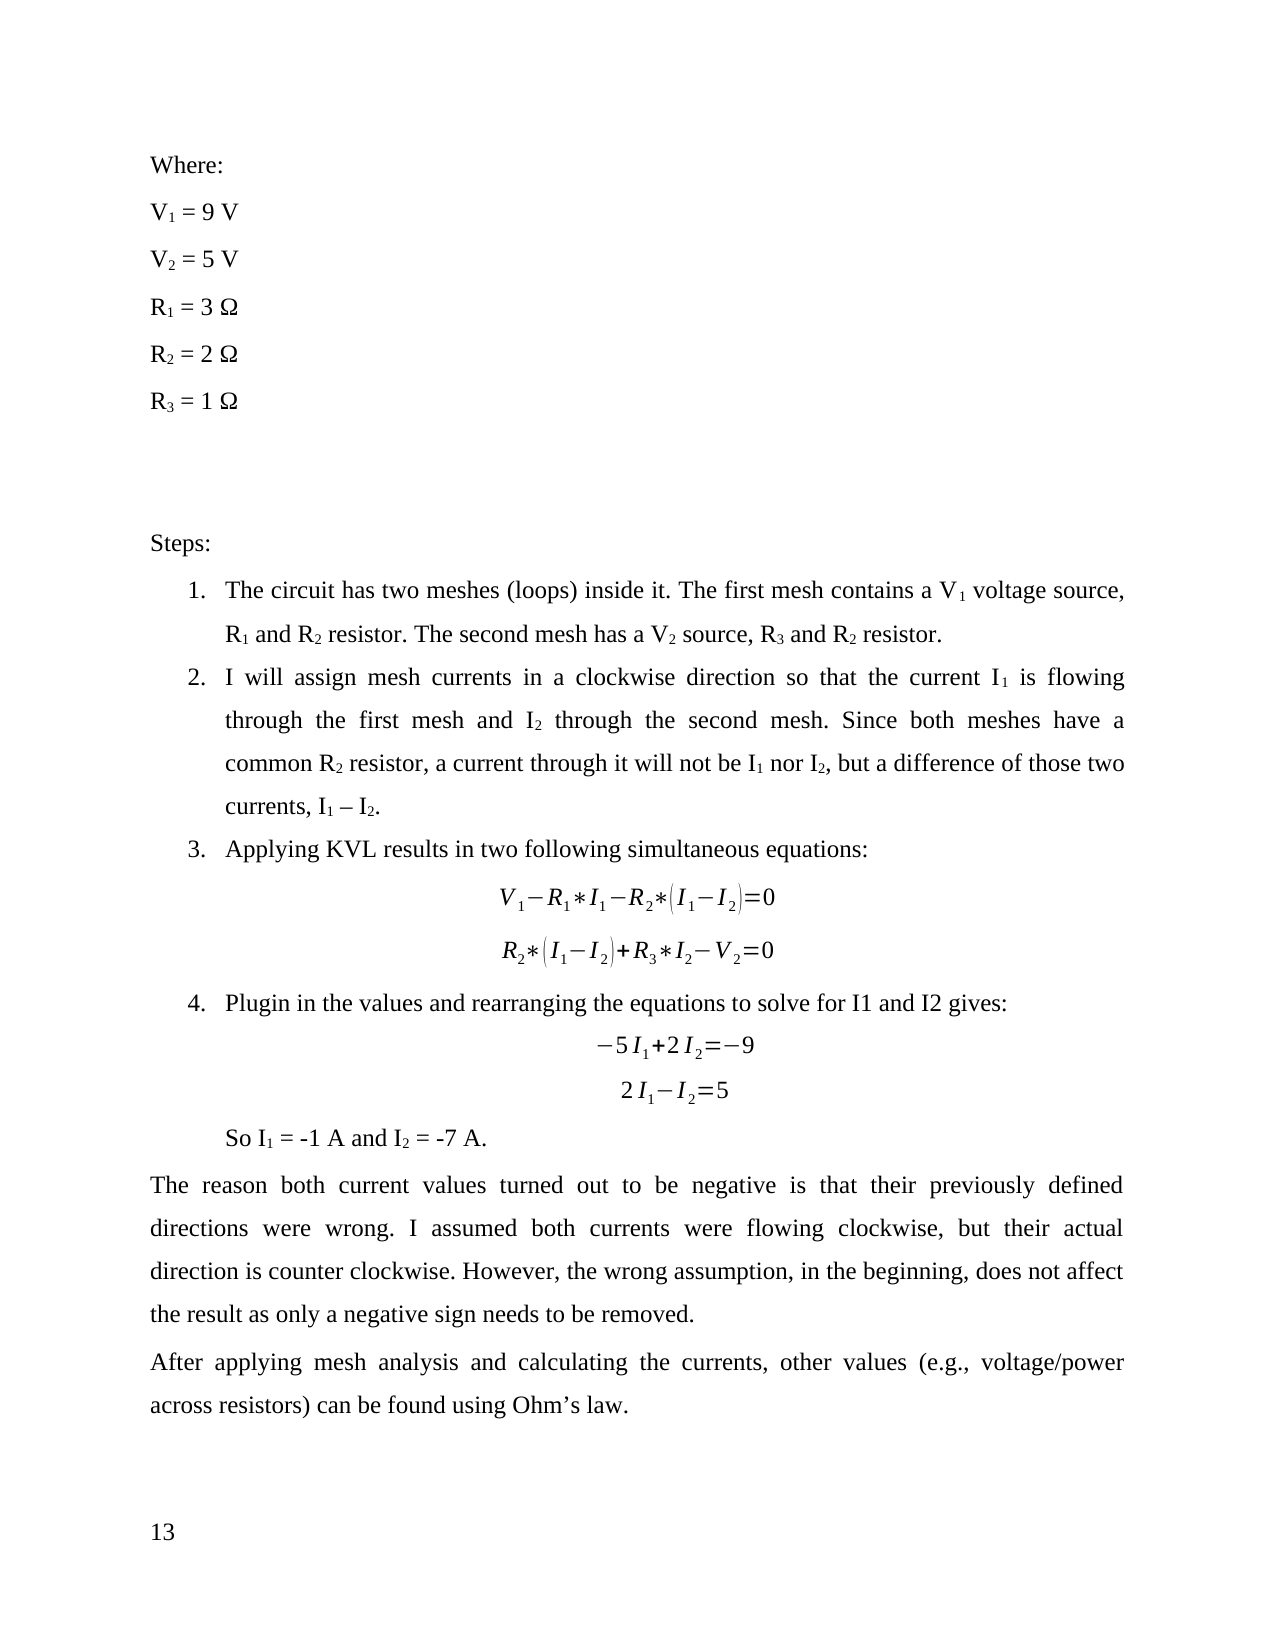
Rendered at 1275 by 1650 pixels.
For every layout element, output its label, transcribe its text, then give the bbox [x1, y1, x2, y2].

list Applying KVL results in two following simultaneous equations: [187, 834, 1125, 863]
list Plugin in the values and rearranging the equations to solve for I1 and I2 gives: [187, 988, 1125, 1017]
list I will assign mesh currents in a clockwise direction so that the current I1 is flowing through the first mesh and I2 through the second mesh. Since both meshes have a common R2 resistor, a current through it will not be I1 nor I2, but a difference of those two currents, I1 – I2. [187, 662, 1125, 820]
text After applying mesh analysis and calculating the currents, other values (e.g., voltage/power across resistors) can be found using Ohm’s law. [150, 1347, 1125, 1418]
list The circuit has two meshes (loops) inside it. The first mesh contains a V1 voltage source, R1 and R2 resistor. The second mesh has a V2 source, R3 and R2 resistor. [187, 576, 1125, 647]
text R3 = 1 Ω [150, 386, 1125, 415]
text Steps: [150, 528, 1125, 557]
text R1 = 3 Ω [150, 292, 1125, 321]
text R2 = 2 Ω [150, 339, 1125, 368]
list So I1 = -1 A and I2 = -7 A. [225, 1123, 1125, 1151]
text V1 = 9 V [150, 197, 1125, 226]
text V2 = 5 V [150, 244, 1125, 273]
text Where: [150, 150, 1125, 179]
text The reason both current values turned out to be negative is that their previously defined directions were wrong. I assumed both currents were flowing clockwise, but their actual direction is counter clockwise. However, the wrong assumption, in the beginning, does not affect the result as only a negative sign needs to be removed. [150, 1170, 1125, 1328]
